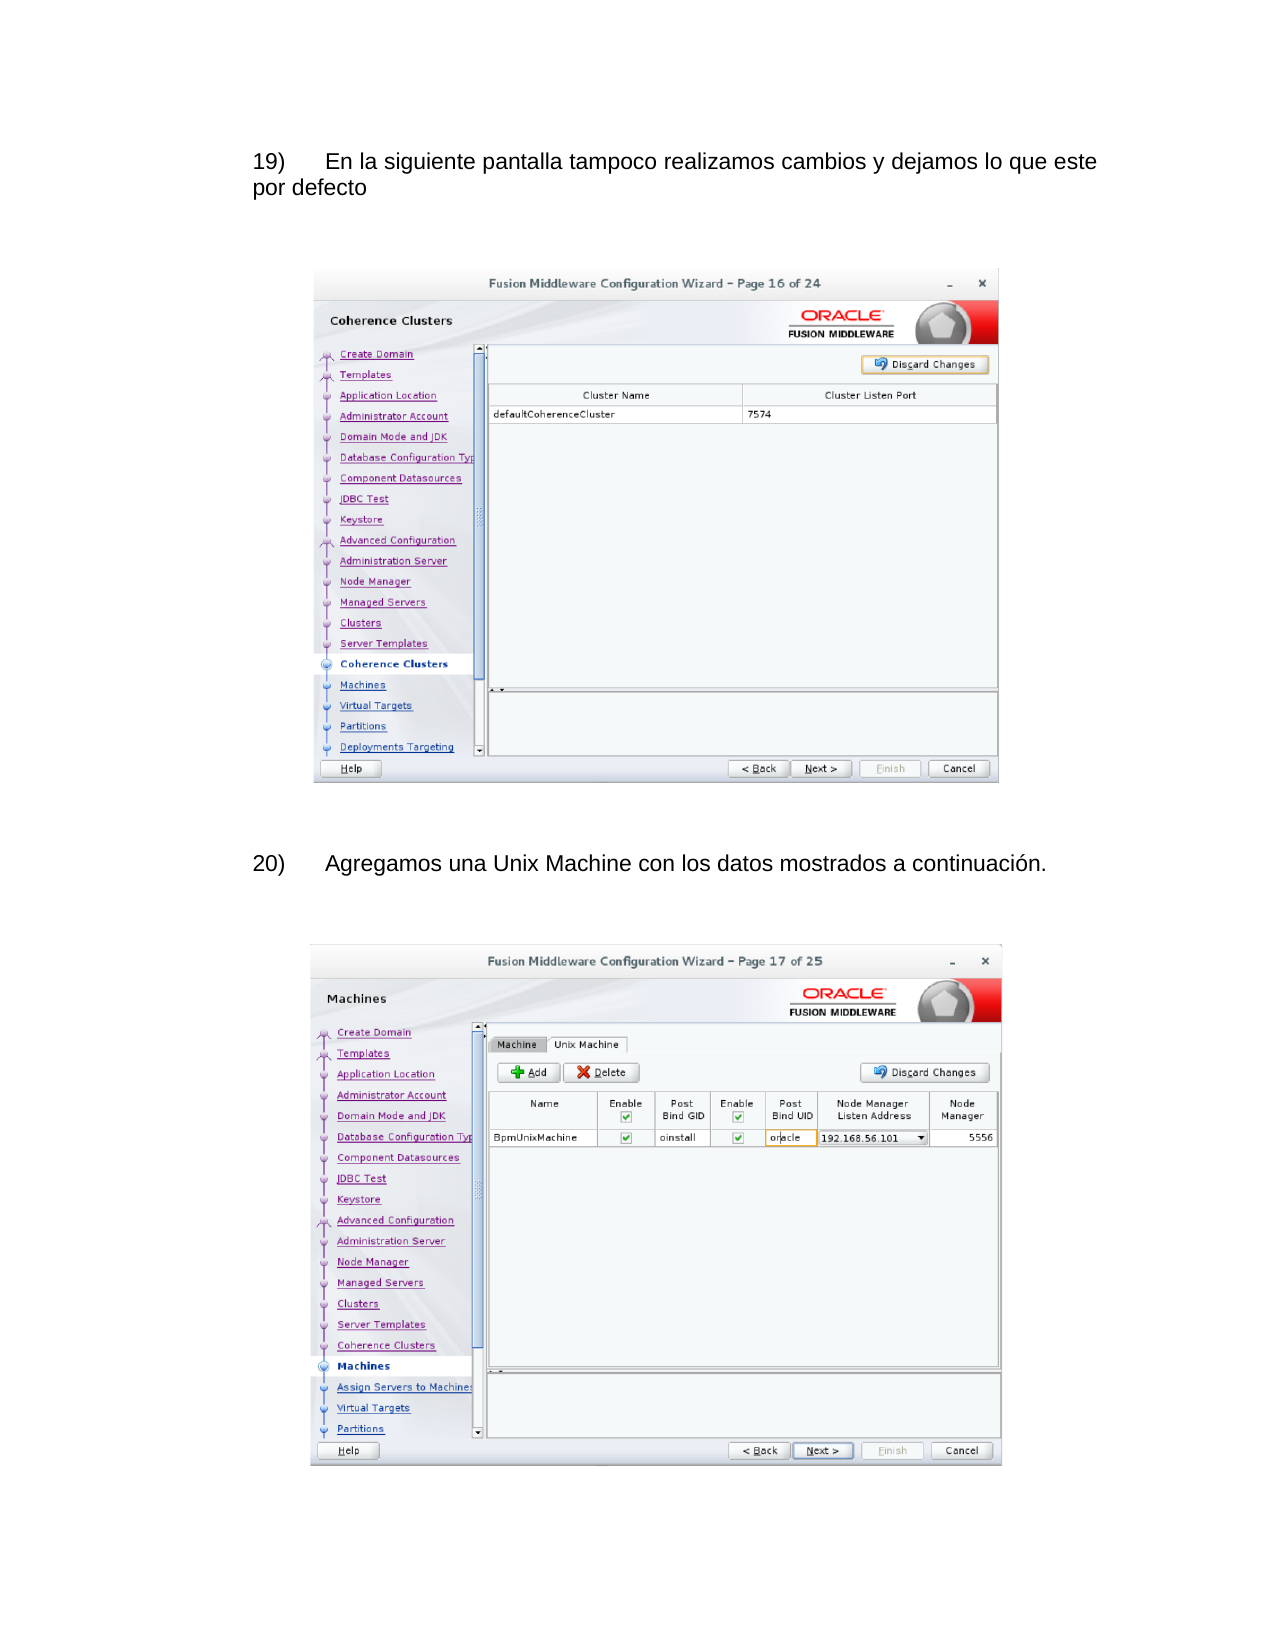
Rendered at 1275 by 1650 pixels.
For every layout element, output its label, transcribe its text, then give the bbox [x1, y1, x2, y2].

picture [310, 944, 1003, 1466]
list En la siguiente pantalla tampoco realizamos cambios y dejamos lo que este por defecto [252, 148, 1098, 200]
picture [313, 268, 999, 783]
list Agregamos una Unix Machine con los datos mostrados a continuación. [252, 850, 1098, 877]
